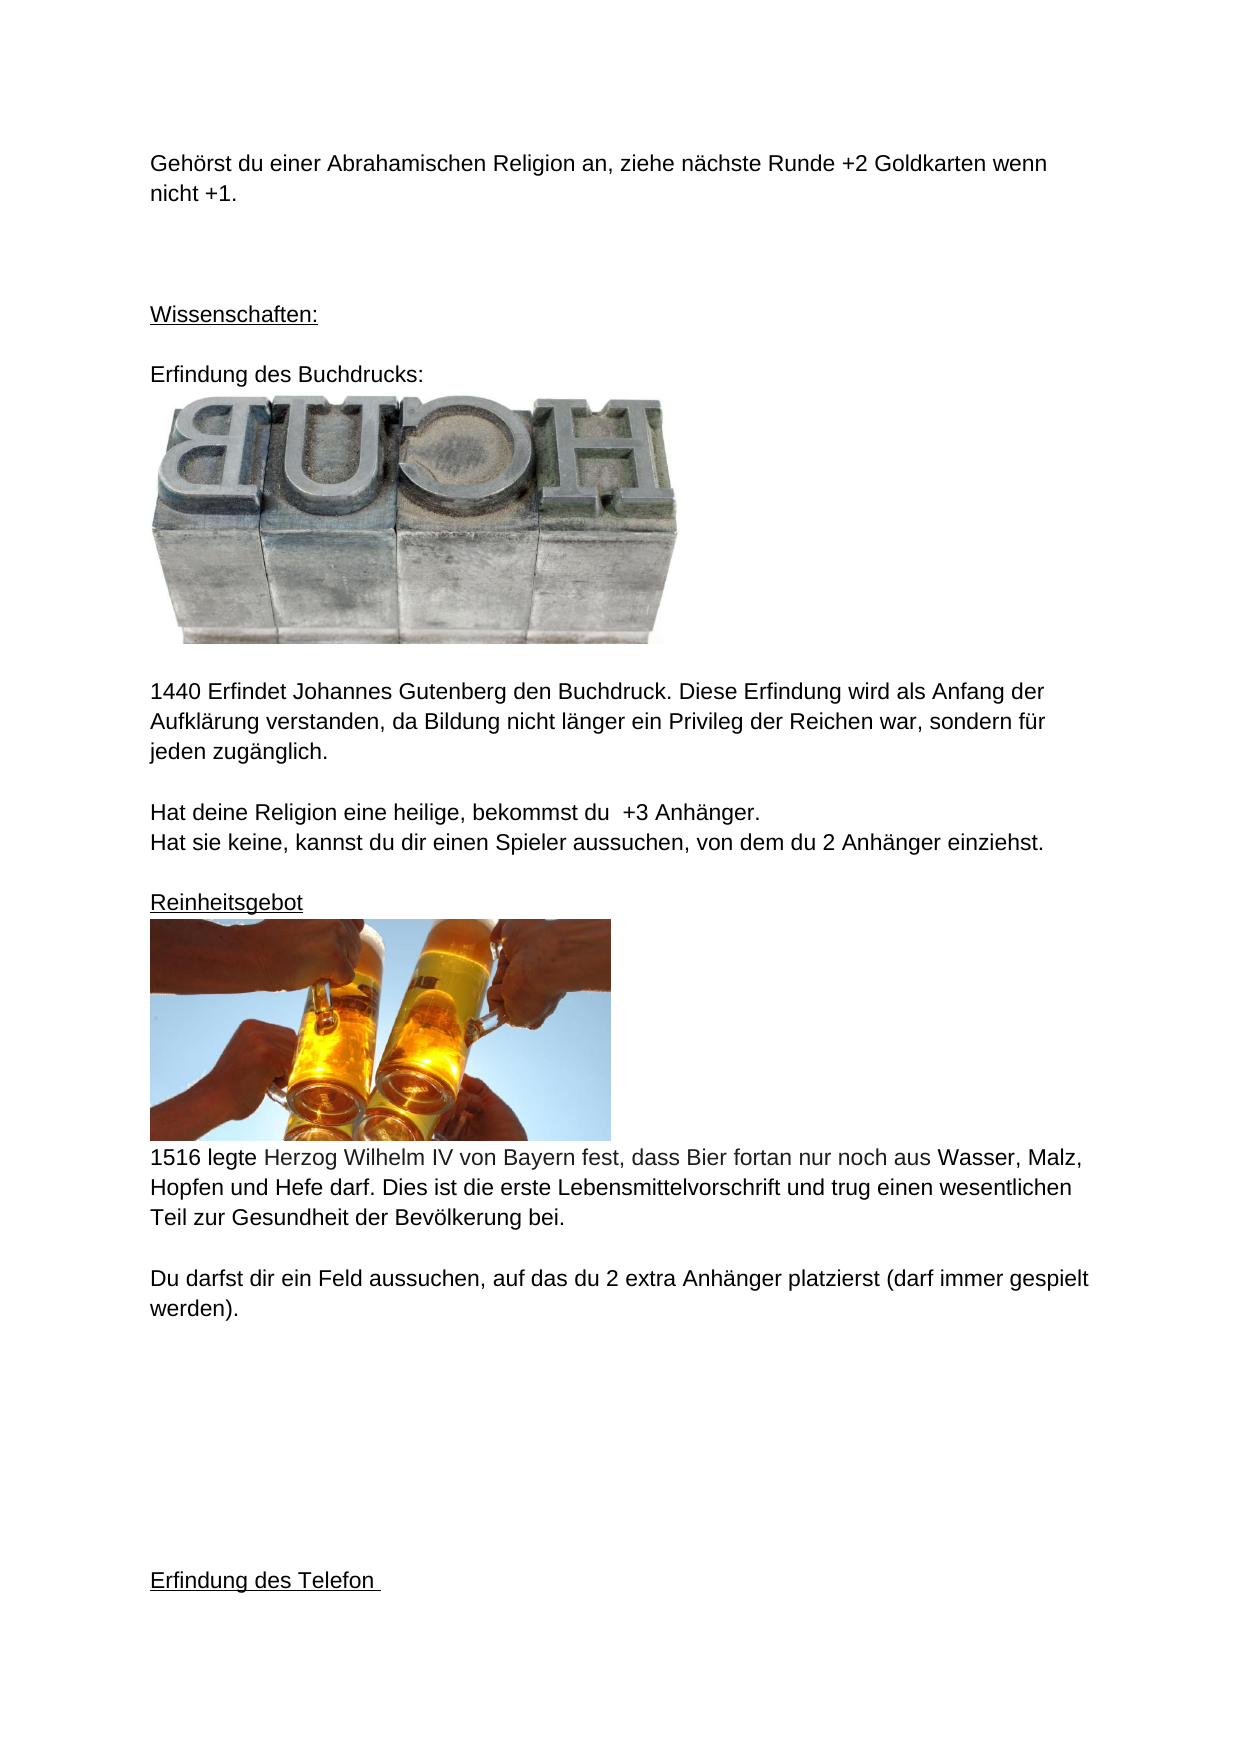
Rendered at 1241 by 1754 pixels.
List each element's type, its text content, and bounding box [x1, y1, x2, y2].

text Du darfst dir ein Feld aussuchen, auf das du 2 extra Anhänger platzierst (darf immer gespielt werden). [150, 1265, 1090, 1321]
text 1516 legte Herzog Wilhelm IV von Bayern fest, dass Bier fortan nur noch aus Wasser, Malz, Hopfen und Hefe darf. Dies ist die erste Lebensmittelvorschrift und trug einen wesentlichen Teil zur Gesundheit der Bevölkerung bei. [150, 1144, 1090, 1231]
text Wissenschaften: [150, 301, 1090, 327]
text Hat deine Religion eine heilige, bekommst du +3 Anhänger. [150, 799, 1090, 825]
text Erfindung des Telefon [150, 1567, 1090, 1593]
text 1440 Erfindet Johannes Gutenberg den Buchdruck. Diese Erfindung wird als Anfang der Aufklärung verstanden, da Bildung nicht länger ein Privileg der Reichen war, sondern für jeden zugänglich. [150, 678, 1090, 765]
picture [150, 919, 611, 1141]
text Gehörst du einer Abrahamischen Religion an, ziehe nächste Runde +2 Goldkarten wenn nicht +1. [150, 150, 1090, 207]
text Reinheitsgebot [150, 889, 1090, 916]
picture [150, 391, 679, 644]
text Hat sie keine, kannst du dir einen Spieler aussuchen, von dem du 2 Anhänger einziehst. [150, 829, 1090, 855]
text Erfindung des Buchdrucks: [150, 361, 1090, 388]
